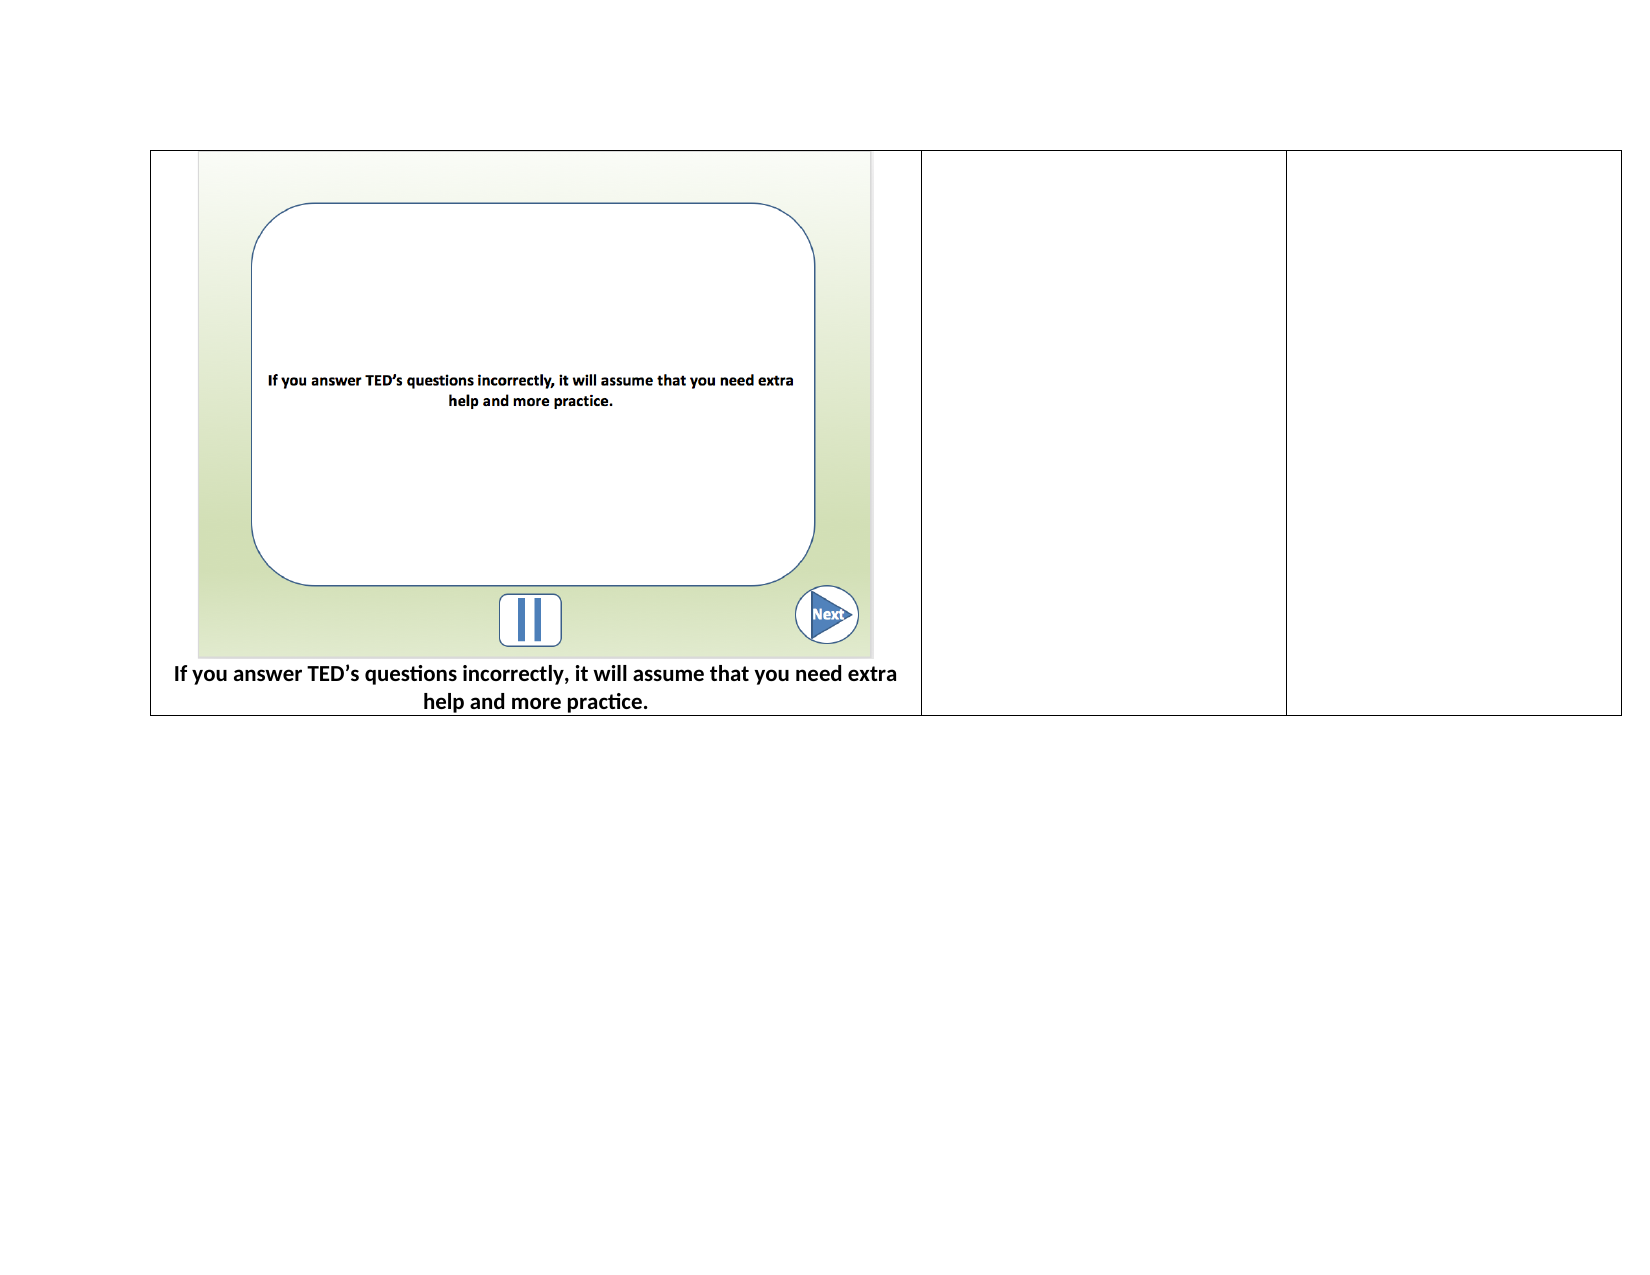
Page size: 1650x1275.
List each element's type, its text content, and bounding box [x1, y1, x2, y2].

picture [197, 151, 874, 659]
table_cell [922, 151, 1286, 715]
table_cell [1287, 151, 1621, 715]
table_cell If you answer TED’s questions incorrectly, it will assume that you need extra help and more practice. [151, 151, 921, 715]
